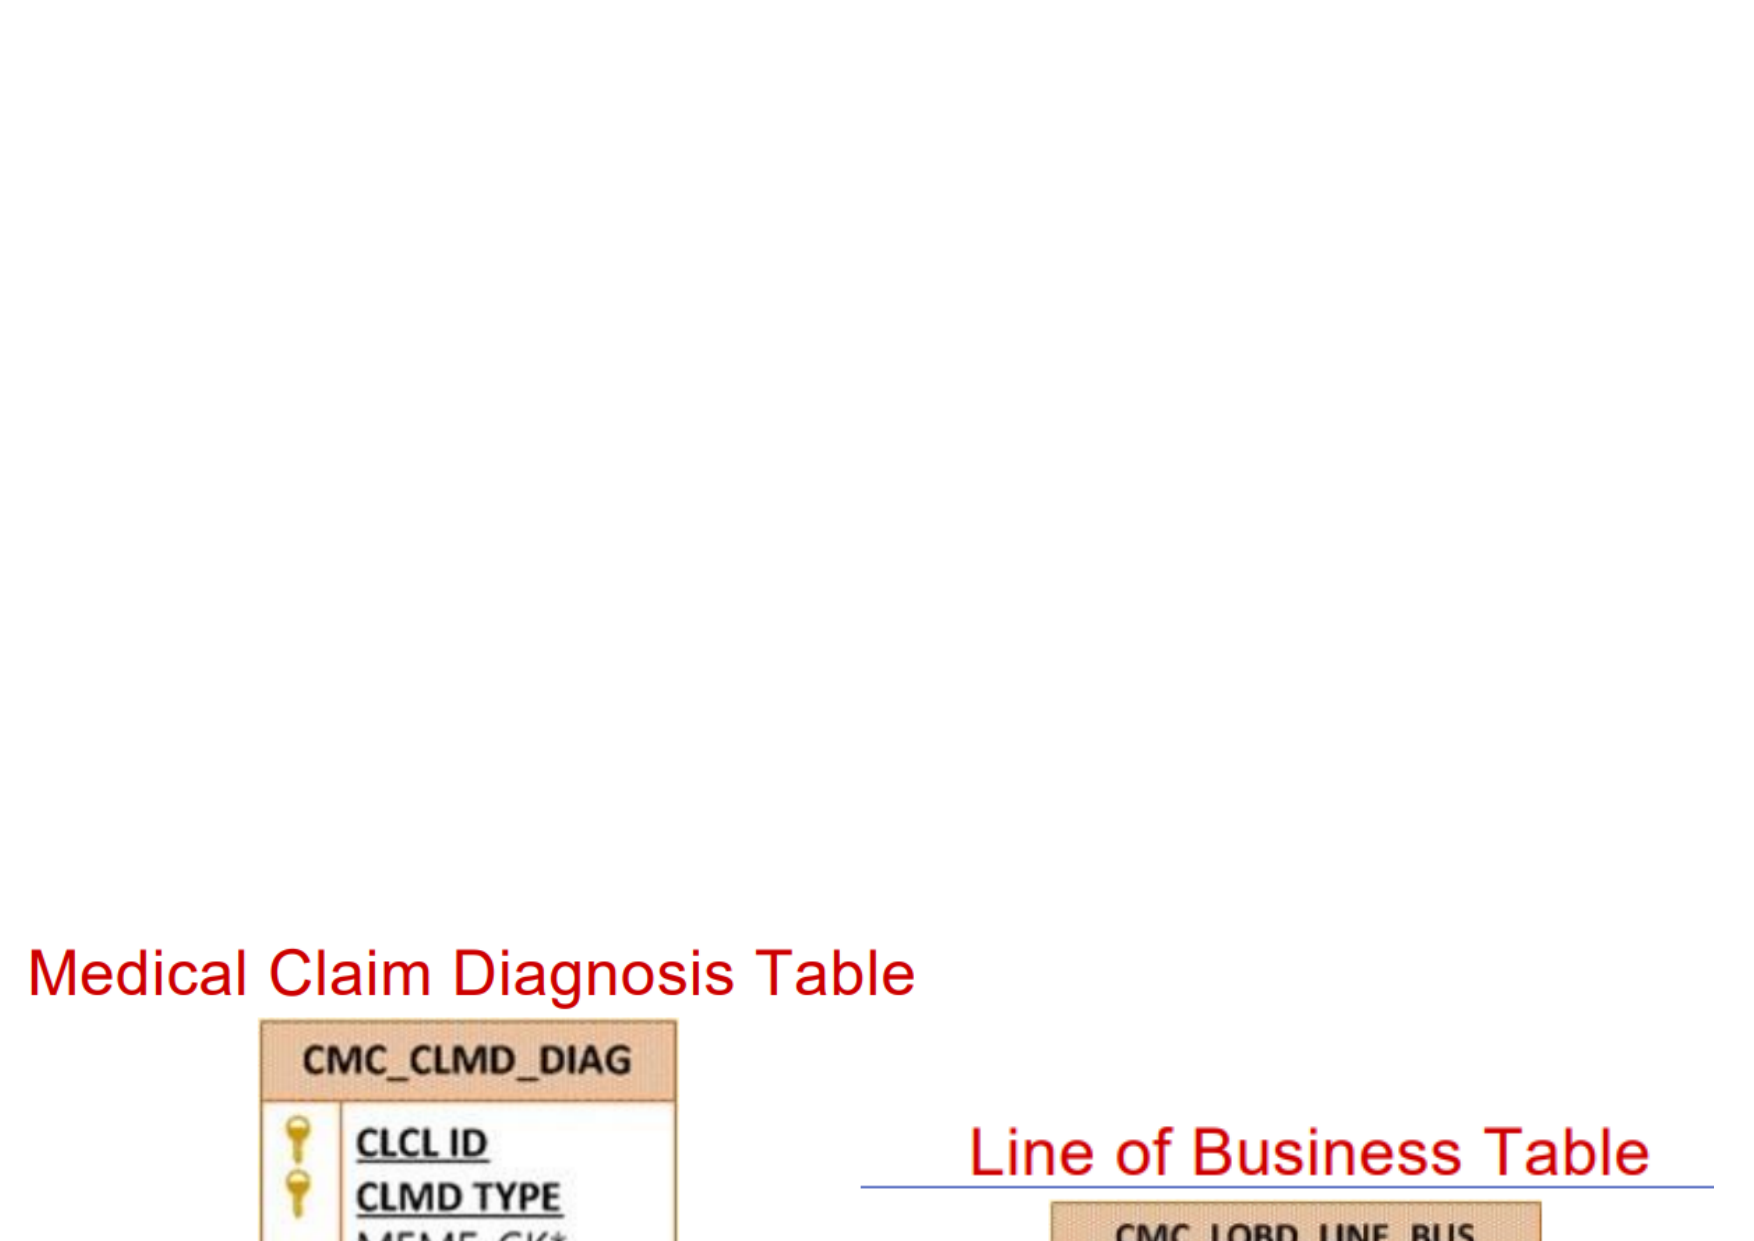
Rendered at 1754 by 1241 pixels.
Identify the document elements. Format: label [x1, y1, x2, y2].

picture [0, 890, 1714, 1241]
